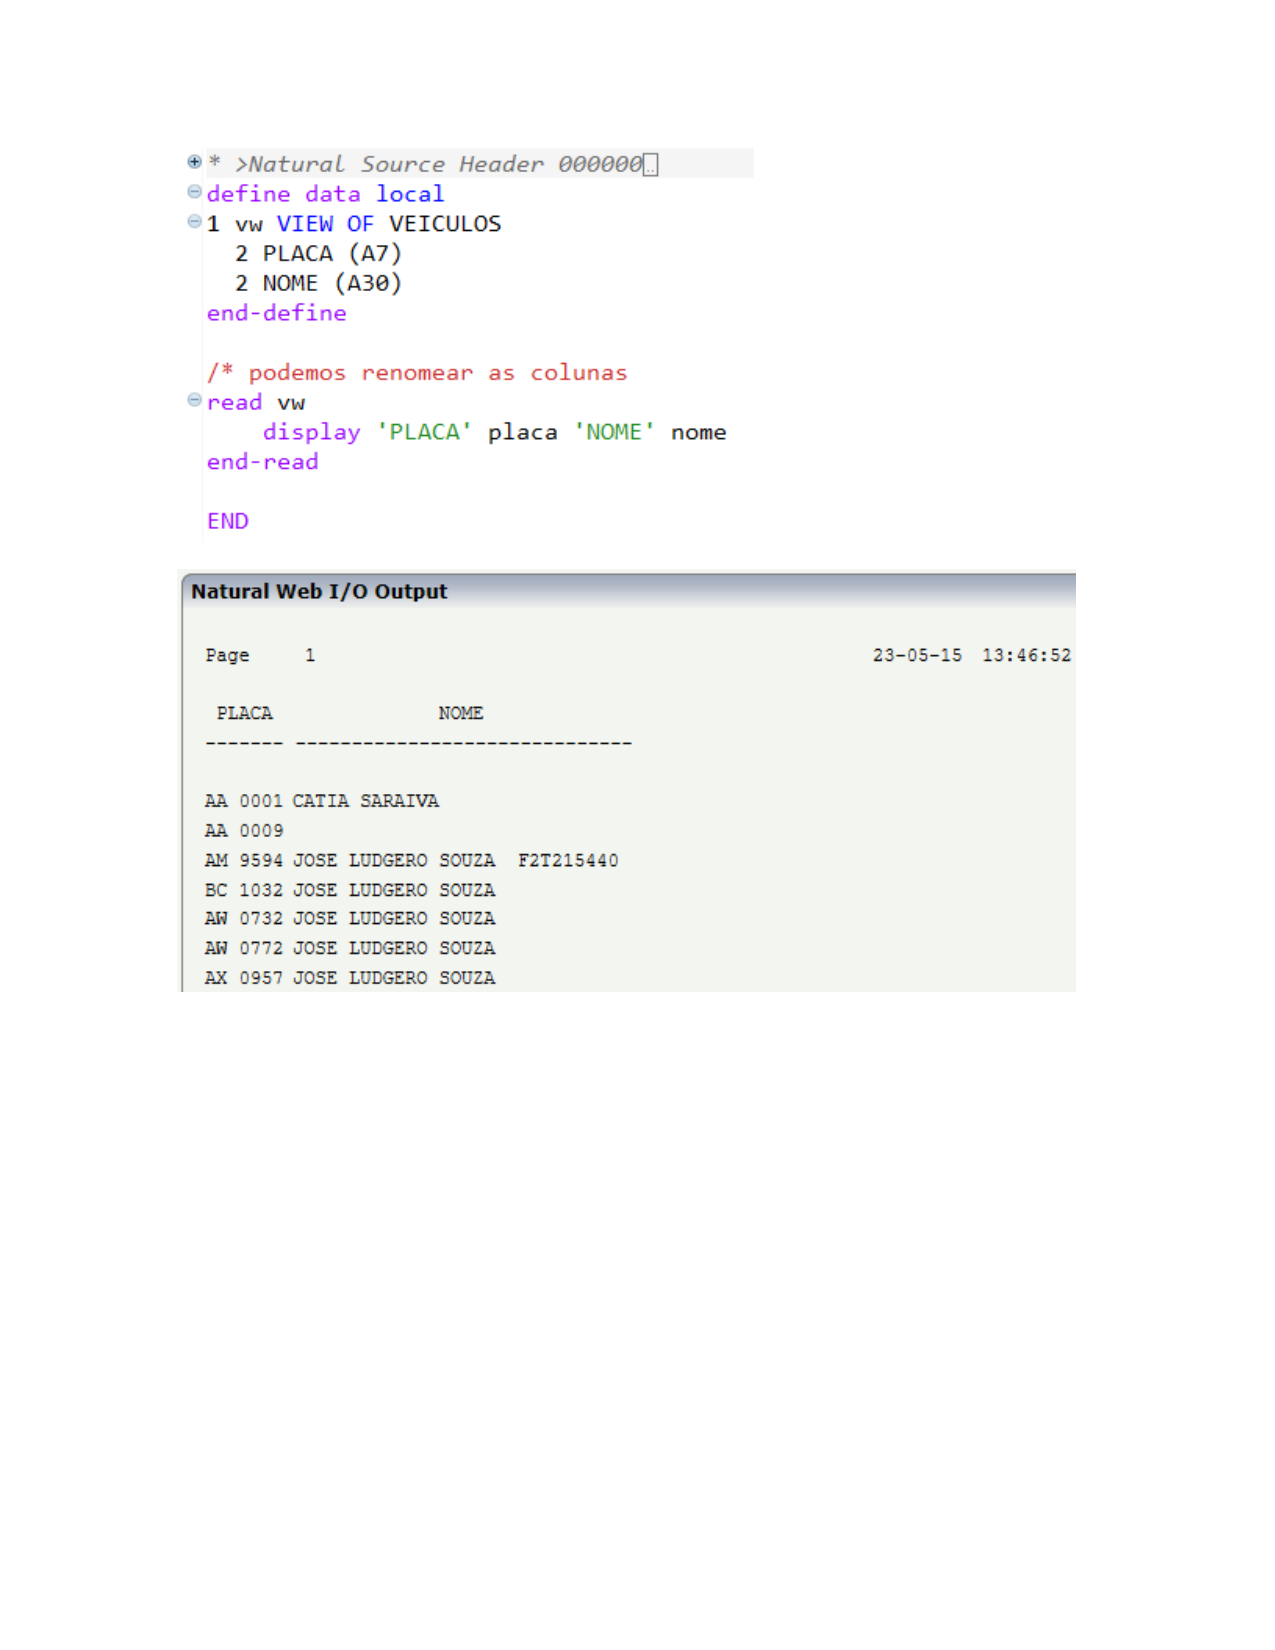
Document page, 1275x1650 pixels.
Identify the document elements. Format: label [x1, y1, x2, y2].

picture [177, 569, 1076, 992]
picture [177, 147, 754, 543]
